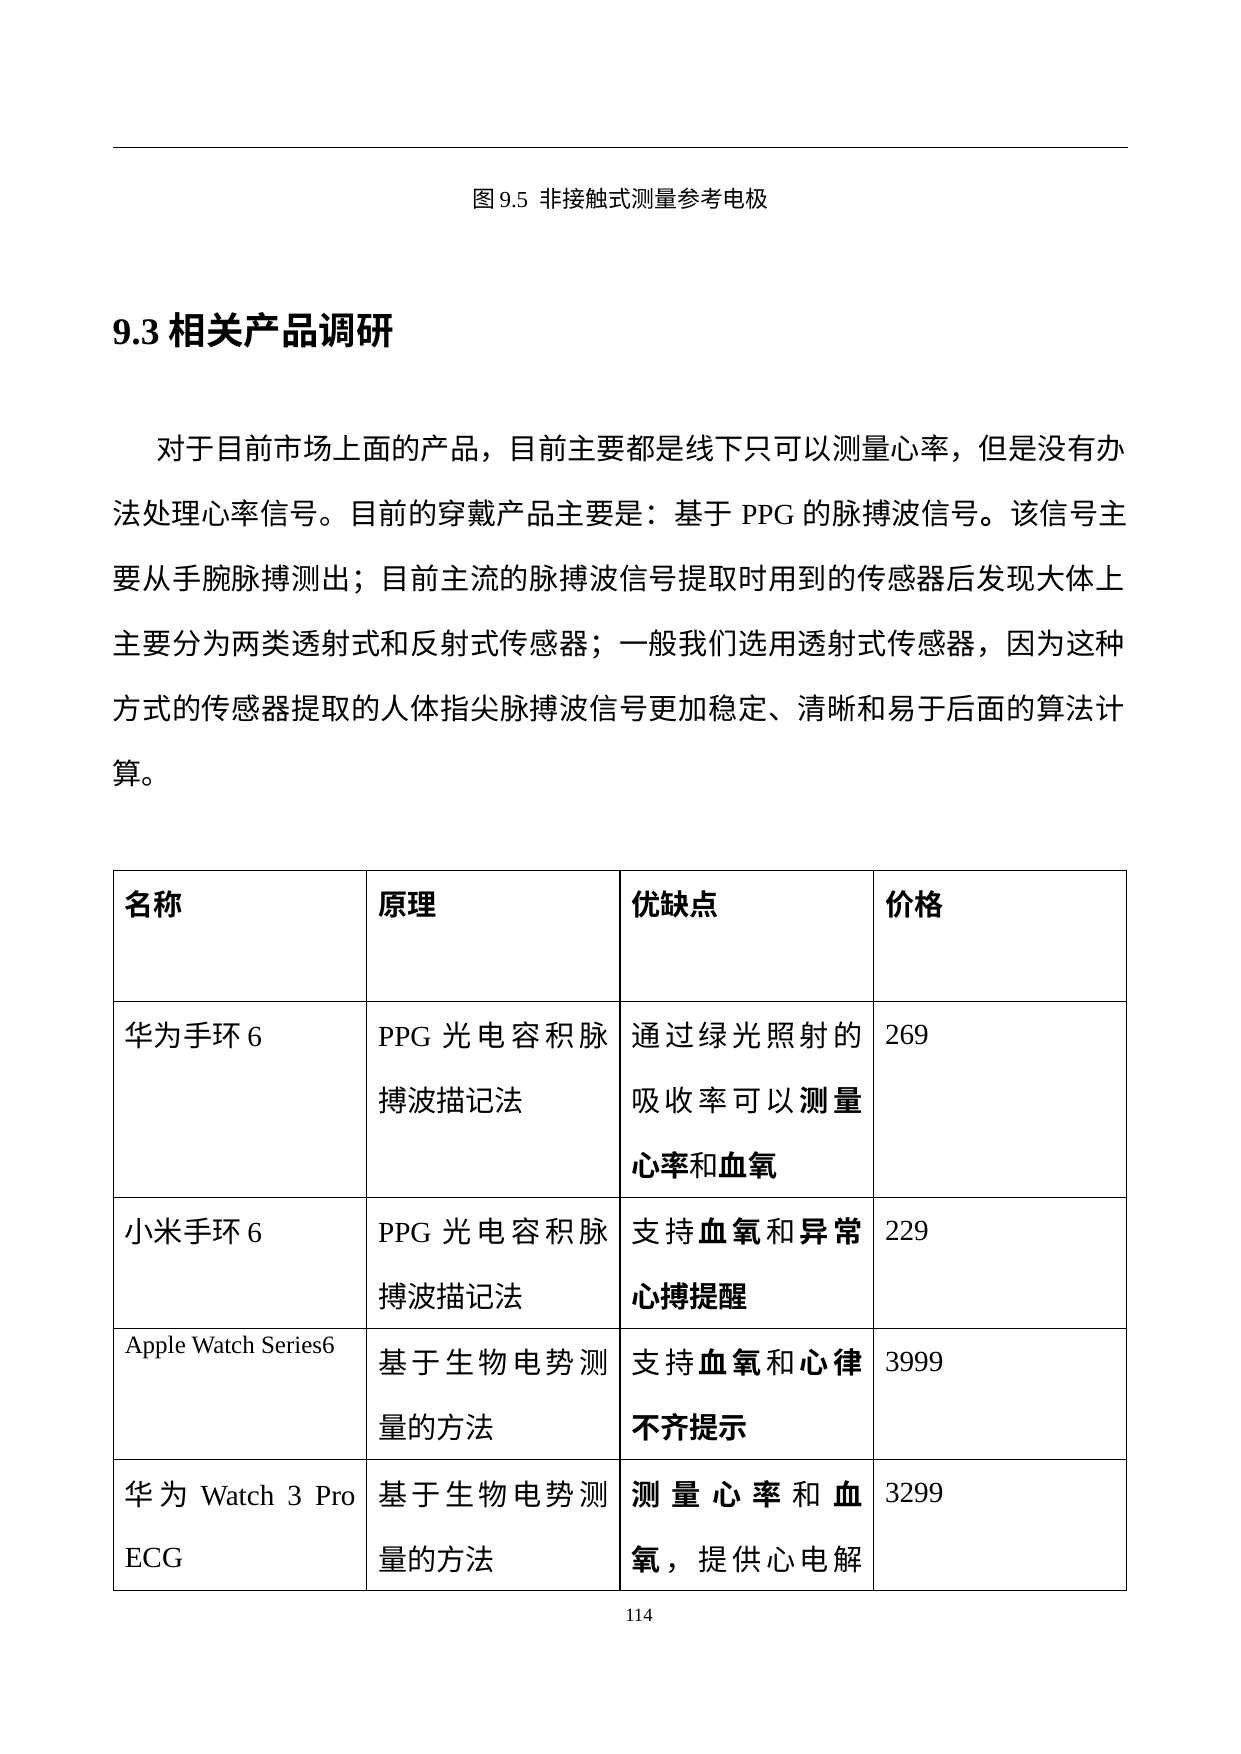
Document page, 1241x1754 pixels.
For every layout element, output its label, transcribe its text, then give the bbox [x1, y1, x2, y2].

table_cell 华为Watch 3 Pro ECG [114, 1460, 366, 1590]
table_cell 269 [874, 1002, 1126, 1197]
table_cell 支持血氧和异常心搏提醒 [621, 1198, 873, 1328]
table_cell Apple Watch Series6 [114, 1329, 366, 1459]
table_header 价格 [874, 871, 1126, 1001]
table_cell 3299 [874, 1460, 1126, 1590]
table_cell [621, 1460, 873, 1590]
table_cell PPG光电容积脉搏波描记法 [367, 1198, 619, 1328]
table_header 名称 [114, 871, 366, 1001]
table_cell 小米手环6 [114, 1198, 366, 1328]
table_cell 通过绿光照射的吸收率可以测量心率和血氧 [621, 1002, 873, 1197]
subtitle 9.3 相关产品调研 [112, 295, 1128, 360]
table_header 优缺点 [621, 871, 873, 1001]
text 图9.5 非接触式测量参考电极 [112, 165, 1128, 230]
text 对于目前市场上面的产品，目前主要都是线下只可以测量心率，但是没有办法处理心率信号。目前的穿戴产品主要是：基于 PPG 的脉搏波信号。该信号主要从手腕脉搏测出；目前主流的脉搏波信号提取时用到的传感器后发现大体上主要分为两类透射式和反射式传感器；一般我们选用透射式传感器，因为这种方式的传感器提取的人体指尖脉搏波信号更加稳定、清晰和易于后面的算法计算。 [112, 414, 1128, 804]
table_cell 支持血氧和心律不齐提示 [621, 1329, 873, 1459]
table_cell 基于生物电势测量的方法 [367, 1329, 619, 1459]
table_cell 基于生物电势测量的方法 [367, 1460, 619, 1590]
table_cell 3999 [874, 1329, 1126, 1459]
table_cell 华为手环6 [114, 1002, 366, 1197]
table_cell PPG光电容积脉搏波描记法 [367, 1002, 619, 1197]
table_cell 229 [874, 1198, 1126, 1328]
table_header 原理 [367, 871, 619, 1001]
